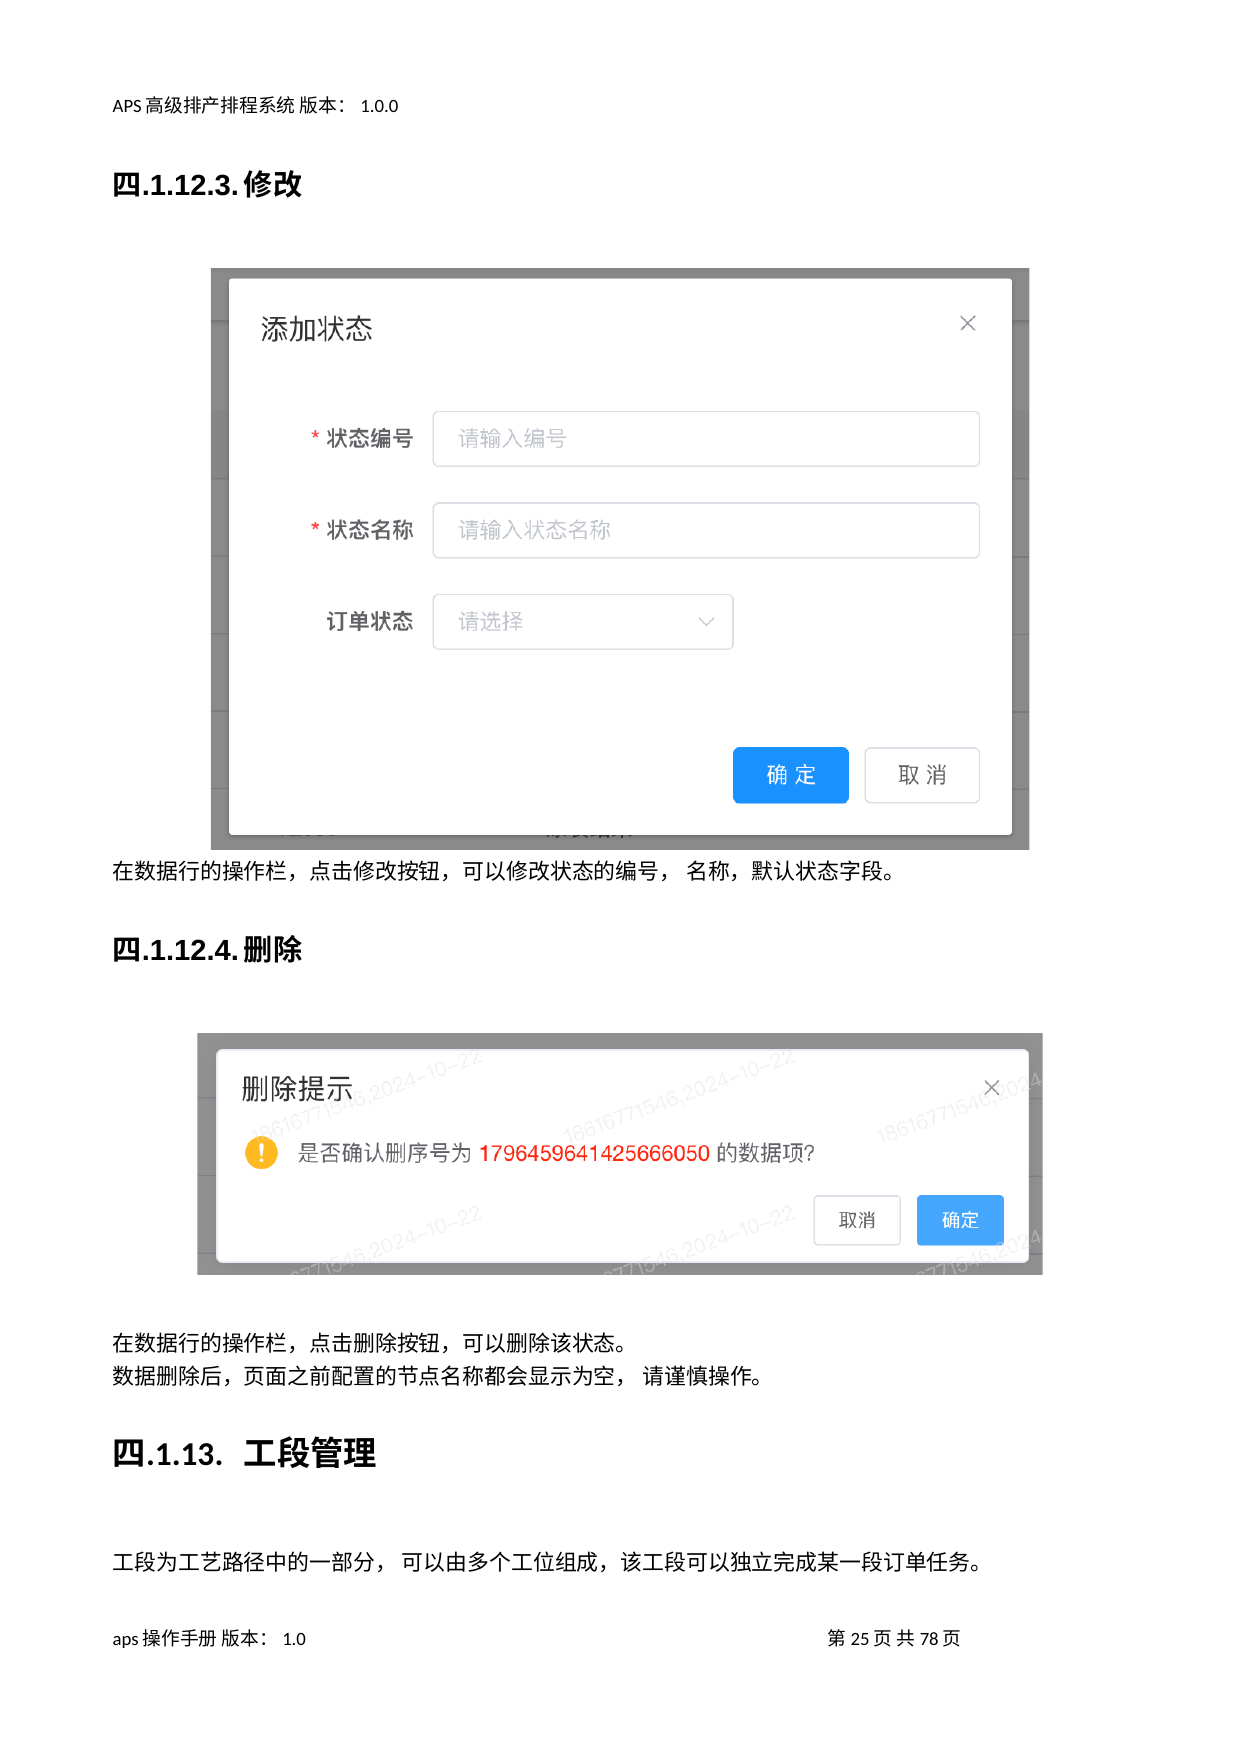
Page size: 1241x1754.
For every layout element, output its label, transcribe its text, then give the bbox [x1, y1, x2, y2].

text 在数据行的操作栏，点击删除按钮，可以删除该状态。 [112, 1326, 1128, 1358]
picture [210, 268, 1030, 850]
text 在数据行的操作栏，点击修改按钮，可以修改状态的编号， 名称，默认状态字段。 [112, 853, 1128, 886]
subtitle 工段管理 [112, 1418, 1128, 1483]
text 数据删除后，页面之前配置的节点名称都会显示为空， 请谨慎操作。 [112, 1358, 1128, 1391]
subtitle 修改 [112, 150, 1128, 215]
picture [197, 1033, 1043, 1275]
subtitle 删除 [112, 915, 1128, 980]
text 工段为工艺路径中的一部分， 可以由多个工位组成，该工段可以独立完成某一段订单任务。 [112, 1545, 1128, 1577]
